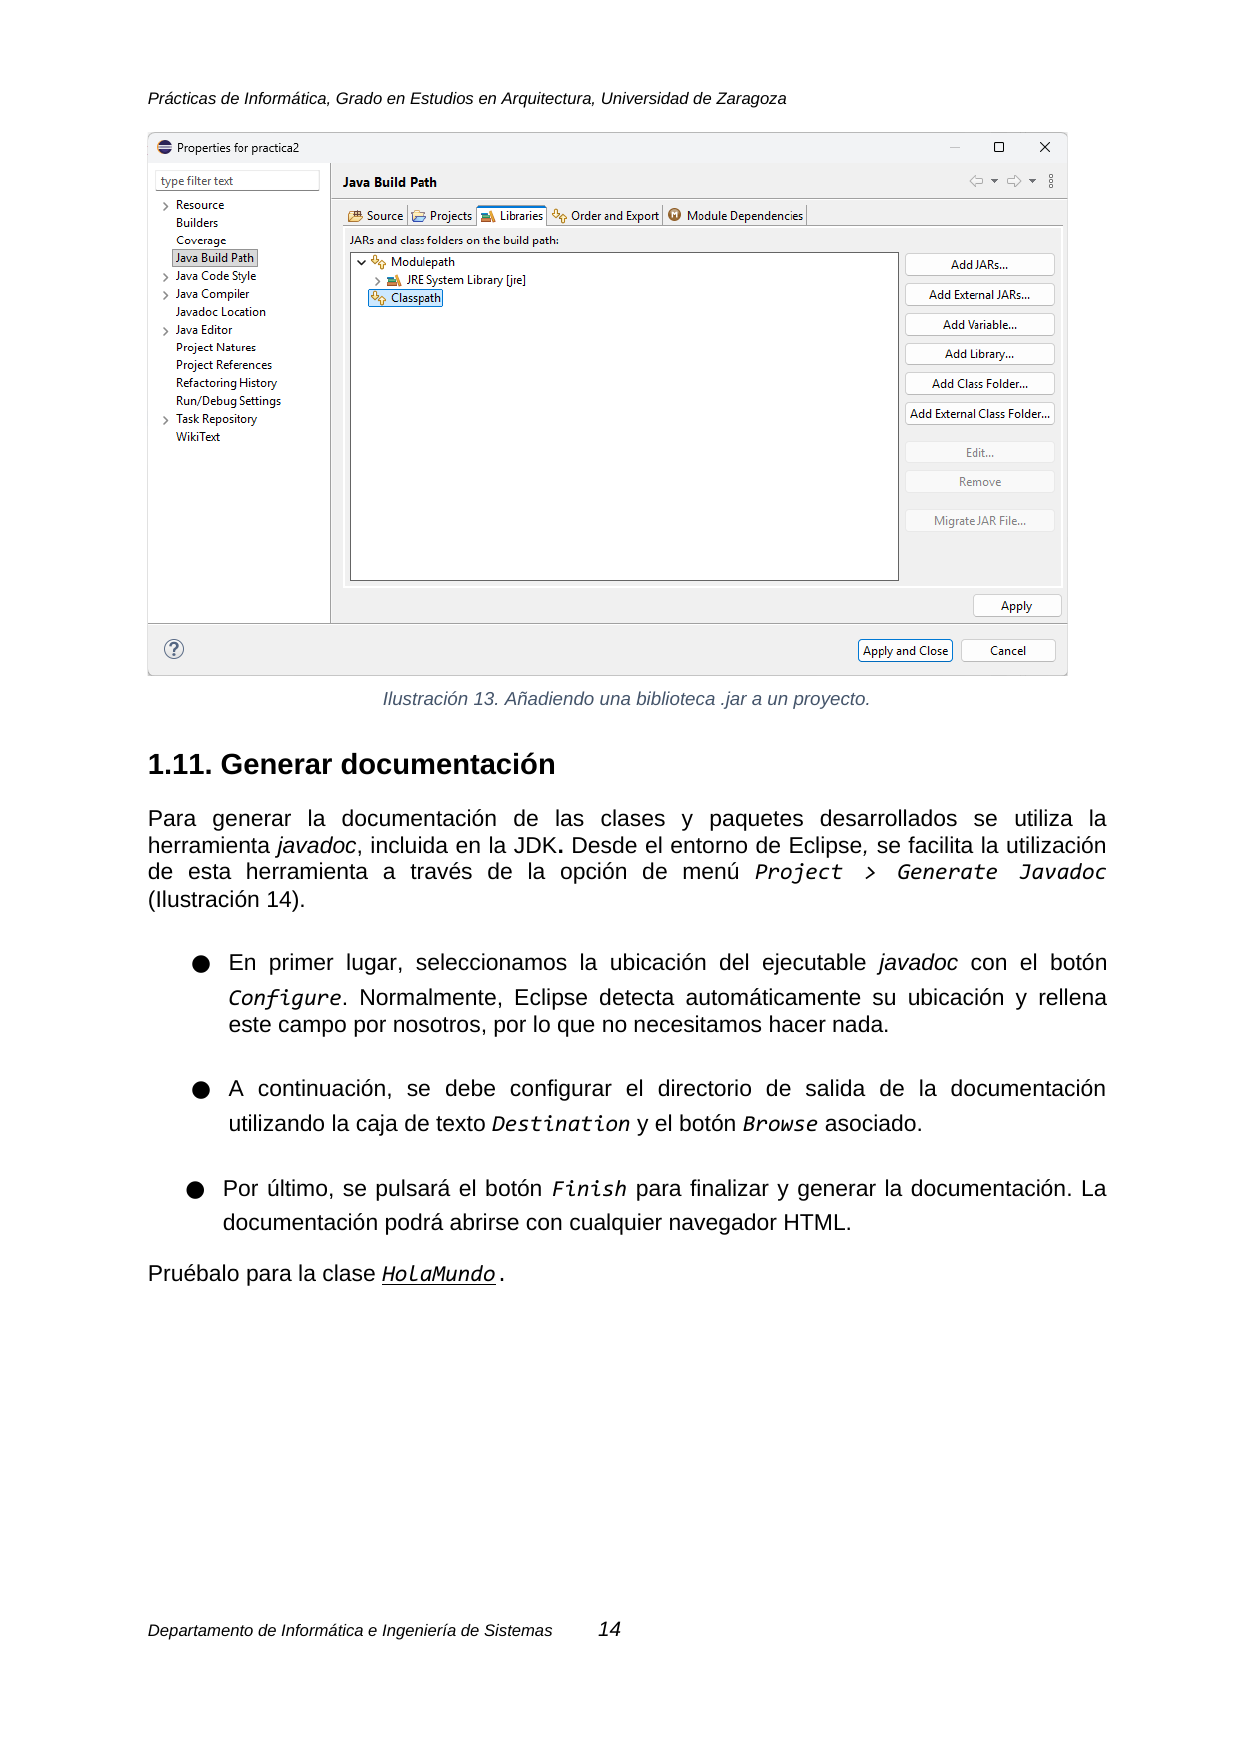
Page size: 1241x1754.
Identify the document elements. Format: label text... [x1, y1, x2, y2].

text Pruébalo para la clase HolaMundo. [148, 1260, 1107, 1288]
picture [147, 132, 1068, 676]
text Para generar la documentación de las clases y paquetes desarrollados se utiliza la herramienta javadoc, incluida en la JDK. Desde el entorno de Eclipse, se facilita la utilización de esta herramienta a través de la opción de menú Project > Generate Javadoc (Ilustración 14). [148, 805, 1107, 912]
list En primer lugar, seleccionamos la ubicación del ejecutable javadoc con el botón Configure. Normalmente, Eclipse detecta automáticamente su ubicación y rellena este campo por nosotros, por lo que no necesitamos hacer nada. [191, 937, 1107, 1038]
text Ilustración 13. Añadiendo una biblioteca .jar a un proyecto. [148, 688, 1107, 709]
list Por último, se pulsará el botón Finish para finalizar y generar la documentación. La documentación podrá abrirse con cualquier navegador HTML. [185, 1162, 1107, 1235]
list A continuación, se debe configurar el directorio de salida de la documentación utilizando la caja de texto Destination y el botón Browse asociado. [191, 1063, 1107, 1137]
subtitle 1.11. Generar documentación [148, 747, 1107, 780]
